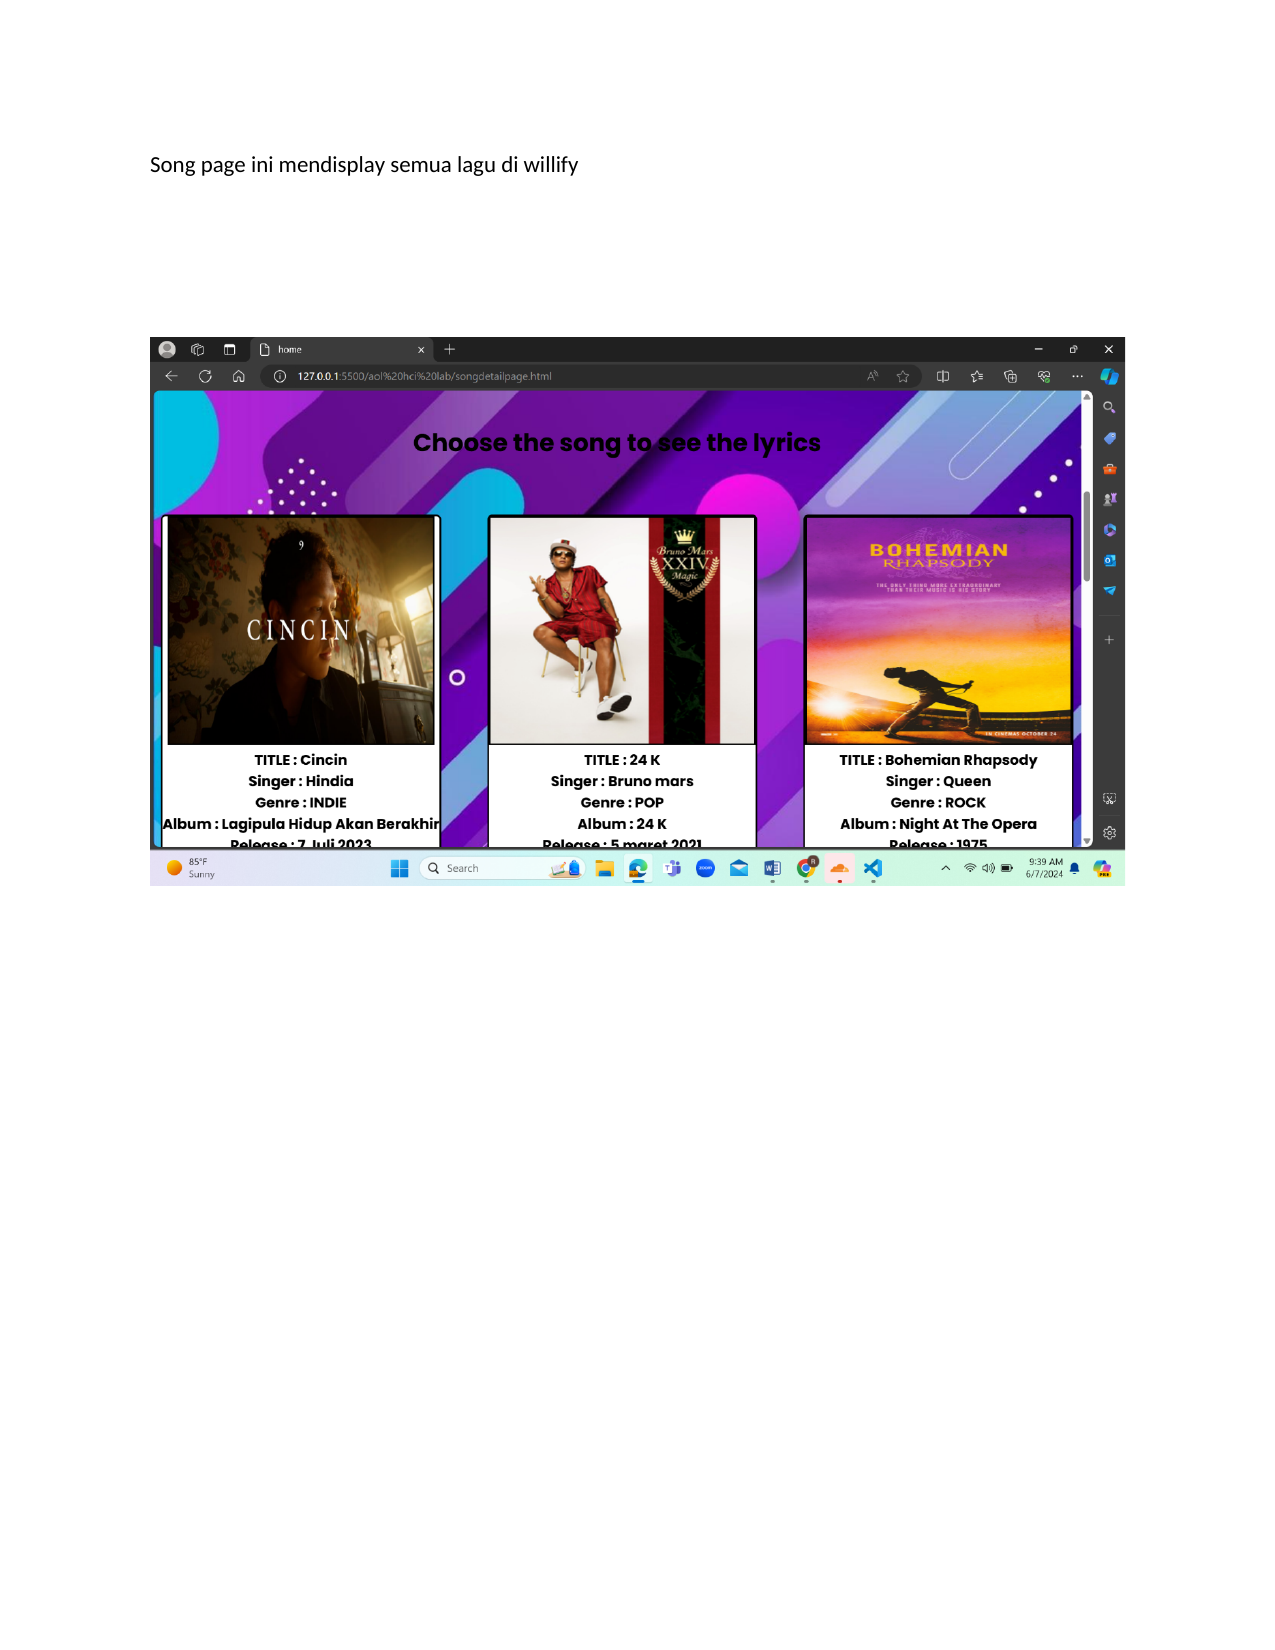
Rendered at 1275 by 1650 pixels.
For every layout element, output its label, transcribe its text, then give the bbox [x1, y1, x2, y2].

text Song page ini mendisplay semua lagu di willify [150, 150, 1125, 178]
picture [150, 337, 1125, 886]
